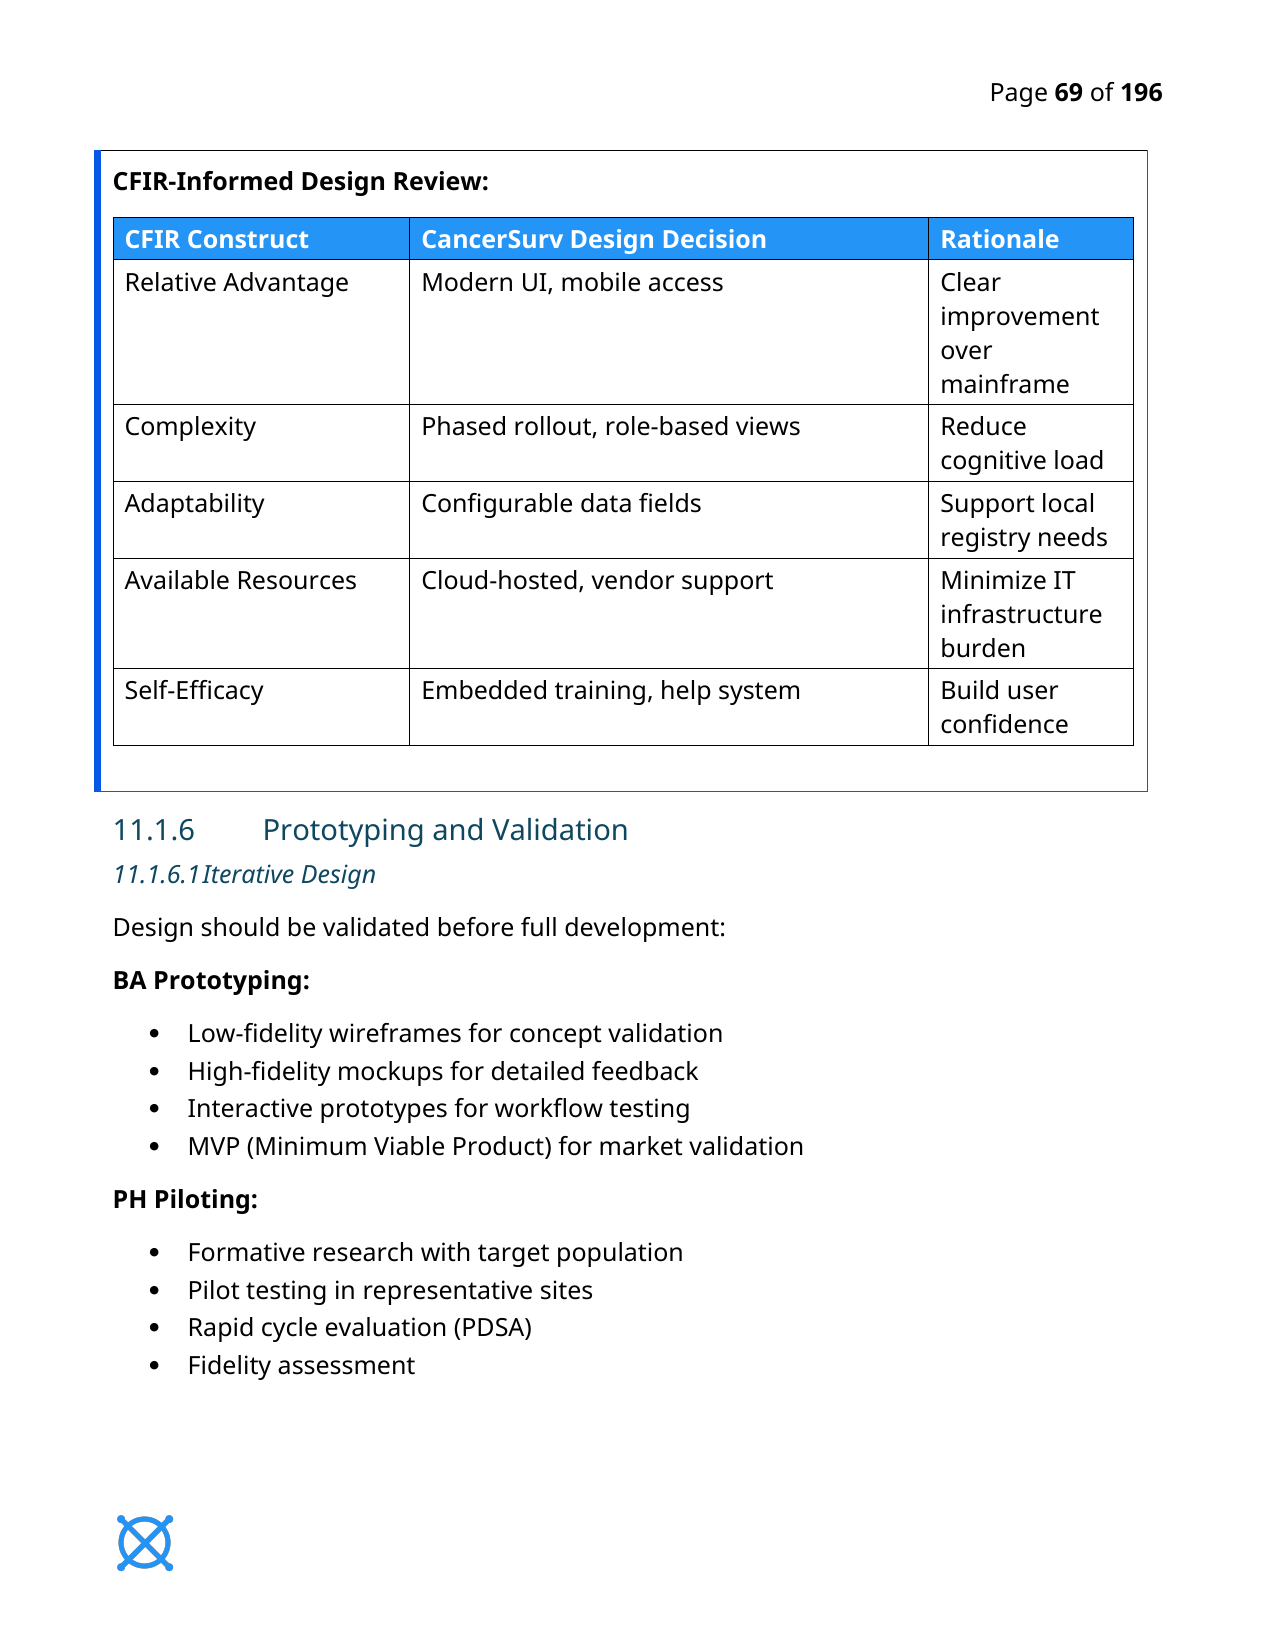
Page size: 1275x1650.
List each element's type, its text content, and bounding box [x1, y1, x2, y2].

list MVP (Minimum Viable Product) for market validation [150, 1129, 1162, 1163]
picture [112, 1511, 177, 1575]
list Pilot testing in representative sites [150, 1272, 1162, 1306]
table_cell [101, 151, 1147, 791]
list Interactive prototypes for workflow testing [150, 1091, 1162, 1125]
list Rapid cycle evaluation (PDSA) [150, 1310, 1162, 1344]
list Formative research with target population [150, 1234, 1162, 1268]
text BA Prototyping: [112, 963, 1162, 997]
list High-fidelity mockups for detailed feedback [150, 1053, 1162, 1087]
list Low-fidelity wireframes for concept validation [150, 1015, 1162, 1049]
subtitle Prototyping and Validation [112, 809, 1162, 849]
subtitle Iterative Design [112, 857, 1162, 891]
text Design should be validated before full development: [112, 910, 1162, 944]
list Fidelity assessment [150, 1348, 1162, 1382]
text PH Piloting: [112, 1182, 1162, 1216]
